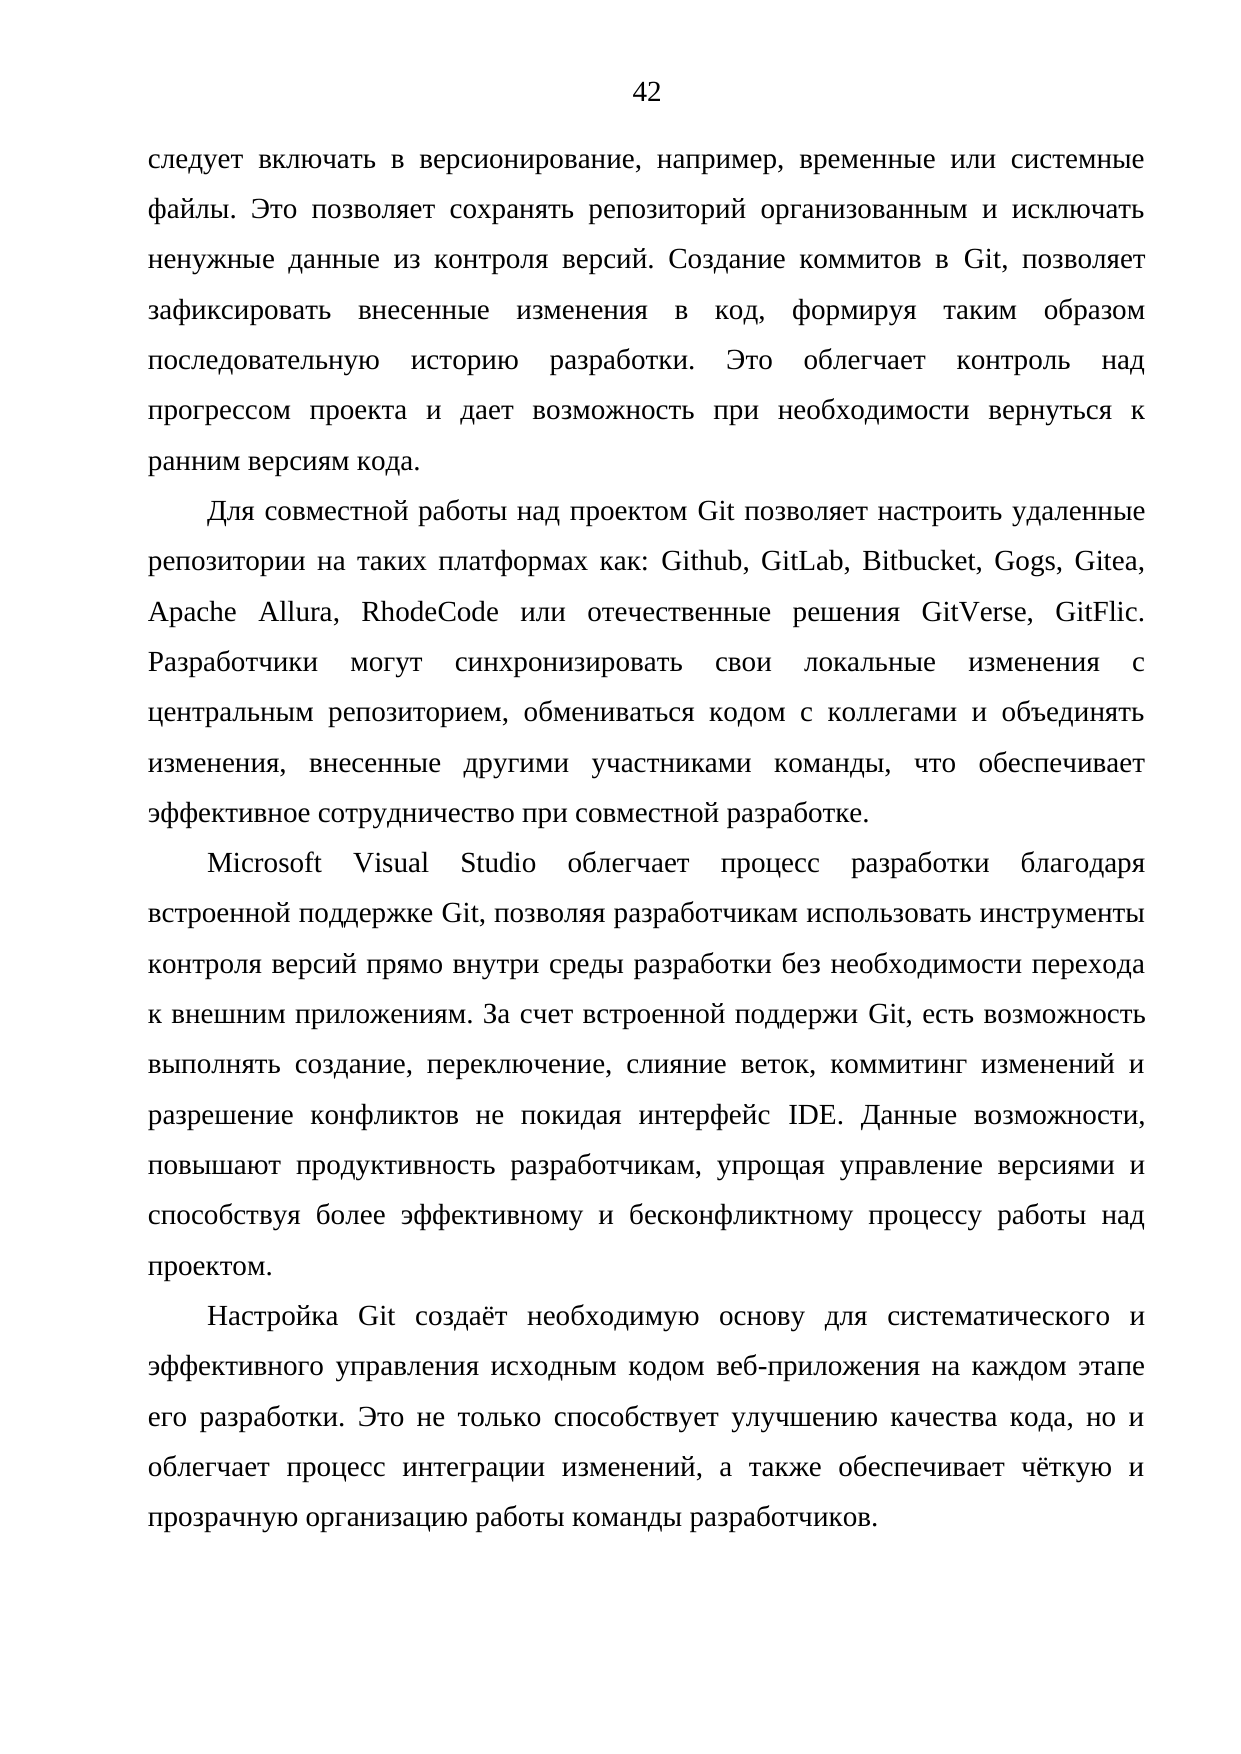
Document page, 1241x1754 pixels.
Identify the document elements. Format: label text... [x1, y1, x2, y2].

text Настройка Git создаёт необходимую основу для систематического и эффективного управления исходным кодом веб-приложения на каждом этапе его разработки. Это не только способствует улучшению качества кода, но и облегчает процесс интеграции изменений, а также обеспечивает чёткую и прозрачную организацию работы команды разработчиков. [148, 1298, 1146, 1533]
text Microsoft Visual Studio облегчает процесс разработки благодаря встроенной поддержке Git, позволяя разработчикам использовать инструменты контроля версий прямо внутри среды разработки без необходимости перехода к внешним приложениям. За счет встроенной поддержи Git, есть возможность выполнять создание, переключение, слияние веток, коммитинг изменений и разрешение конфликтов не покидая интерфейс IDE. Данные возможности, повышают продуктивность разработчикам, упрощая управление версиями и способствуя более эффективному и бесконфликтному процессу работы над проектом. [148, 845, 1146, 1281]
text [148, 141, 1146, 476]
text Для совместной работы над проектом Git позволяет настроить удаленные репозитории на таких платформах как: Github, GitLab, Bitbucket, Gogs, Gitea, Apache Allura, RhodeCode или отечественные решения GitVerse, GitFlic. Разработчики могут синхронизировать свои локальные изменения с центральным репозиторием, обмениваться кодом с коллегами и объединять изменения, внесенные другими участниками команды, что обеспечивает эффективное сотрудничество при совместной разработке. [148, 493, 1146, 828]
